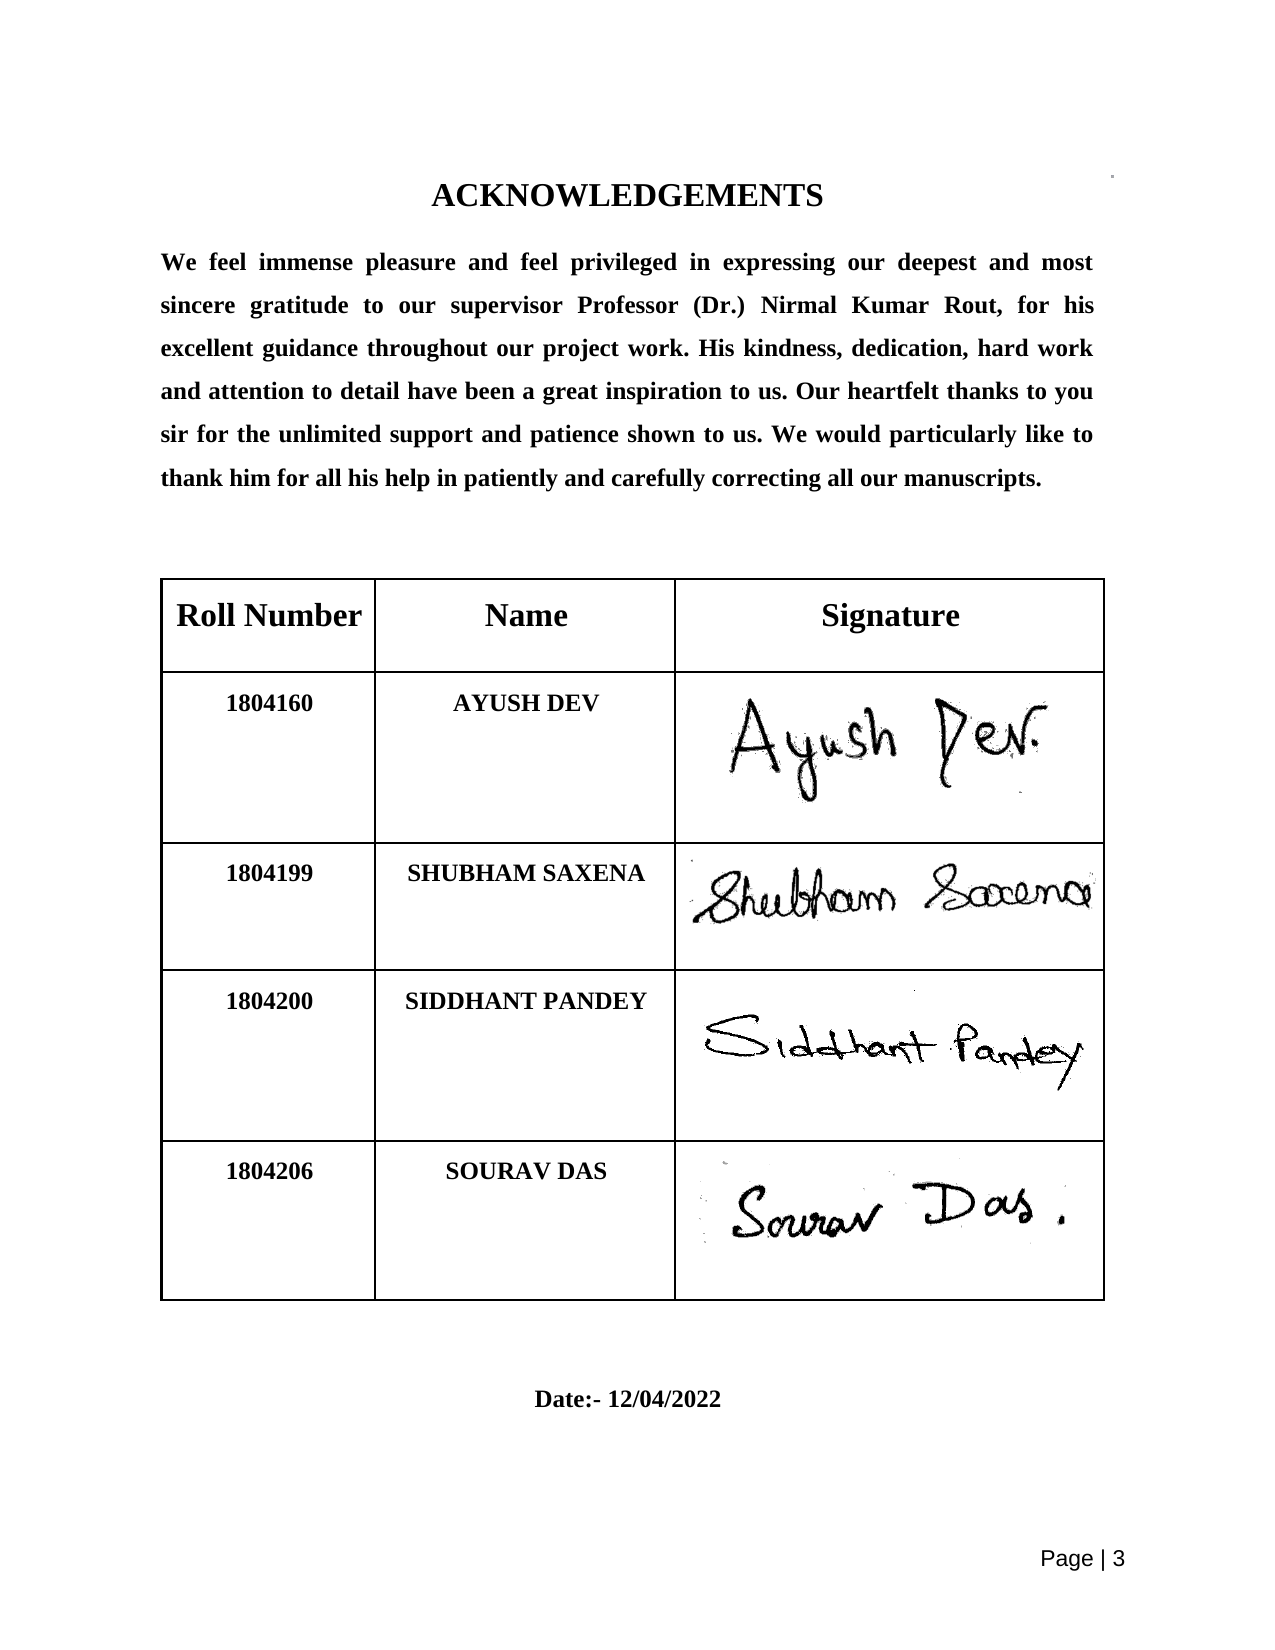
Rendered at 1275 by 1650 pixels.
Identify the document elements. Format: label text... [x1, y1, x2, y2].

table_cell [1105, 150, 1128, 1467]
table_cell ACKNOWLEDGEMENTS We feel immense pleasure and feel privileged in expressing our deepest and most sincere gratitude to our supervisor Professor (Dr.) Nirmal Kumar Rout, for his excellent guidance throughout our project work. His kindness, dedication, hard work and attention to detail have been a great inspiration to us. Our heartfelt thanks to you sir for the unlimited support and patience shown to us. We would particularly like to thank him for all his help in patiently and carefully correcting all our manuscripts. Date:- 12/04/2022 [150, 150, 1105, 1467]
